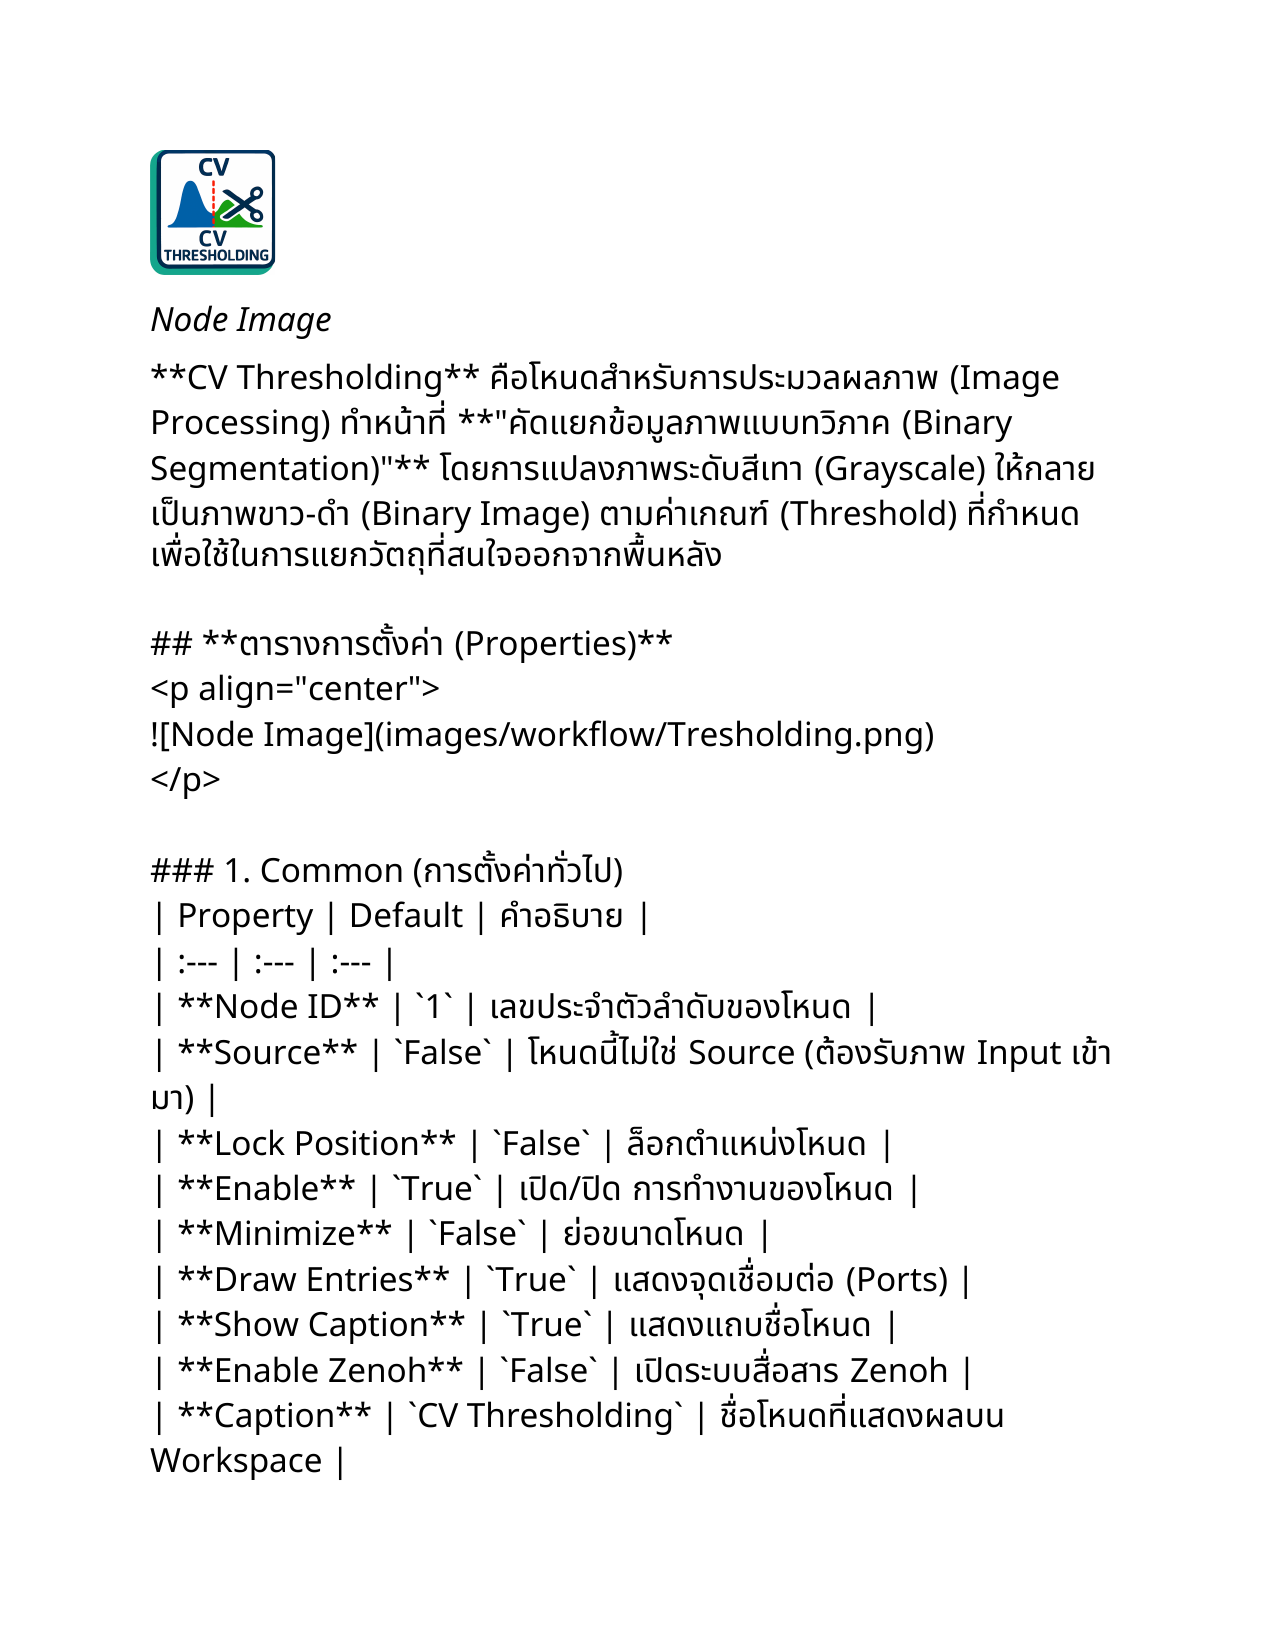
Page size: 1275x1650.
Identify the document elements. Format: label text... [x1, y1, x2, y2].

text Node Image [150, 296, 1125, 341]
picture [150, 150, 275, 275]
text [150, 354, 1125, 1483]
